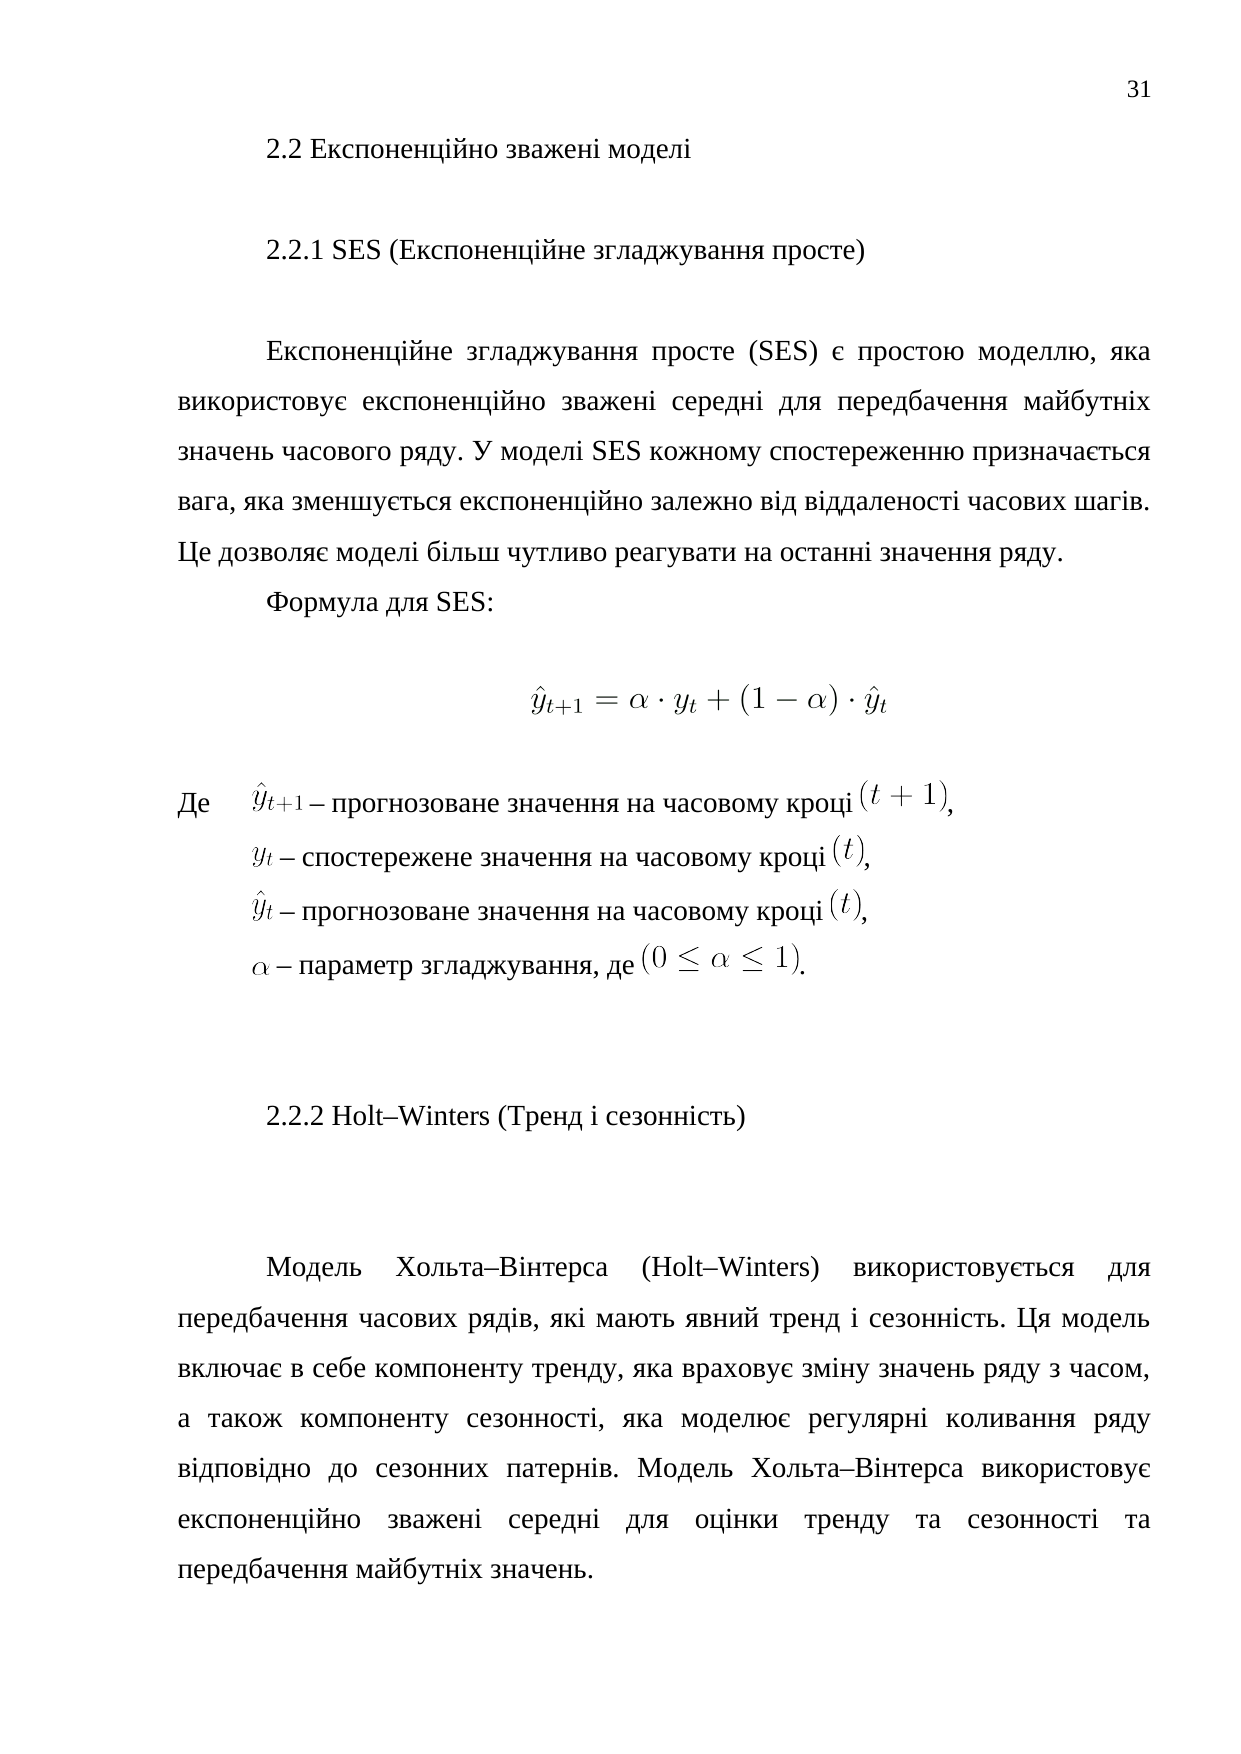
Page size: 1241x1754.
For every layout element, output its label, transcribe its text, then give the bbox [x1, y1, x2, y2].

picture [252, 782, 303, 812]
picture [860, 780, 947, 812]
subtitle 2.2.2 Holt–Winters (Тренд і сезонність) [191, 1098, 1152, 1132]
subtitle 2.2.1 SES (Експоненційне згладжування просте) [191, 232, 1152, 266]
picture [252, 847, 273, 867]
picture [252, 962, 270, 975]
text Модель Хольта–Вінтерса (Holt–Winters) використовується для передбачення часових рядів, які мають явний тренд і сезонність. Ця модель включає в себе компоненту тренду, яка враховує зміну значень ряду з часом, а також компоненту сезонності, яка моделює регулярні коливання ряду відповідно до сезонних патернів. Модель Хольта–Вінтерса використовує експоненційно зважені середні для оцінки тренду та сезонності та передбачення майбутніх значень. [177, 1249, 1152, 1585]
picture [531, 684, 887, 716]
text Експоненційне згладжування просте (SES) є простою моделлю, яка використовує експоненційно зважені середні для передбачення майбутніх значень часового ряду. У моделі SES кожному спостереженню призначається вага, яка зменшується експоненційно залежно від віддаленості часових шагів. Це дозволяє моделі більш чутливо реагувати на останні значення ряду. [177, 333, 1152, 567]
picture [642, 943, 799, 975]
picture [833, 835, 864, 867]
text Де – прогнозоване значення на часовому кроці , [177, 781, 1152, 818]
text Формула для SES: [177, 584, 1152, 618]
text – спостережене значення на часовому кроці , [177, 835, 1152, 872]
picture [831, 889, 861, 921]
picture [252, 890, 273, 921]
text – прогнозоване значення на часовому кроці , [177, 889, 1152, 927]
text – параметр згладжування, де . [177, 943, 1152, 981]
subtitle 2.2 Експоненційно зважені моделі [191, 131, 1152, 165]
